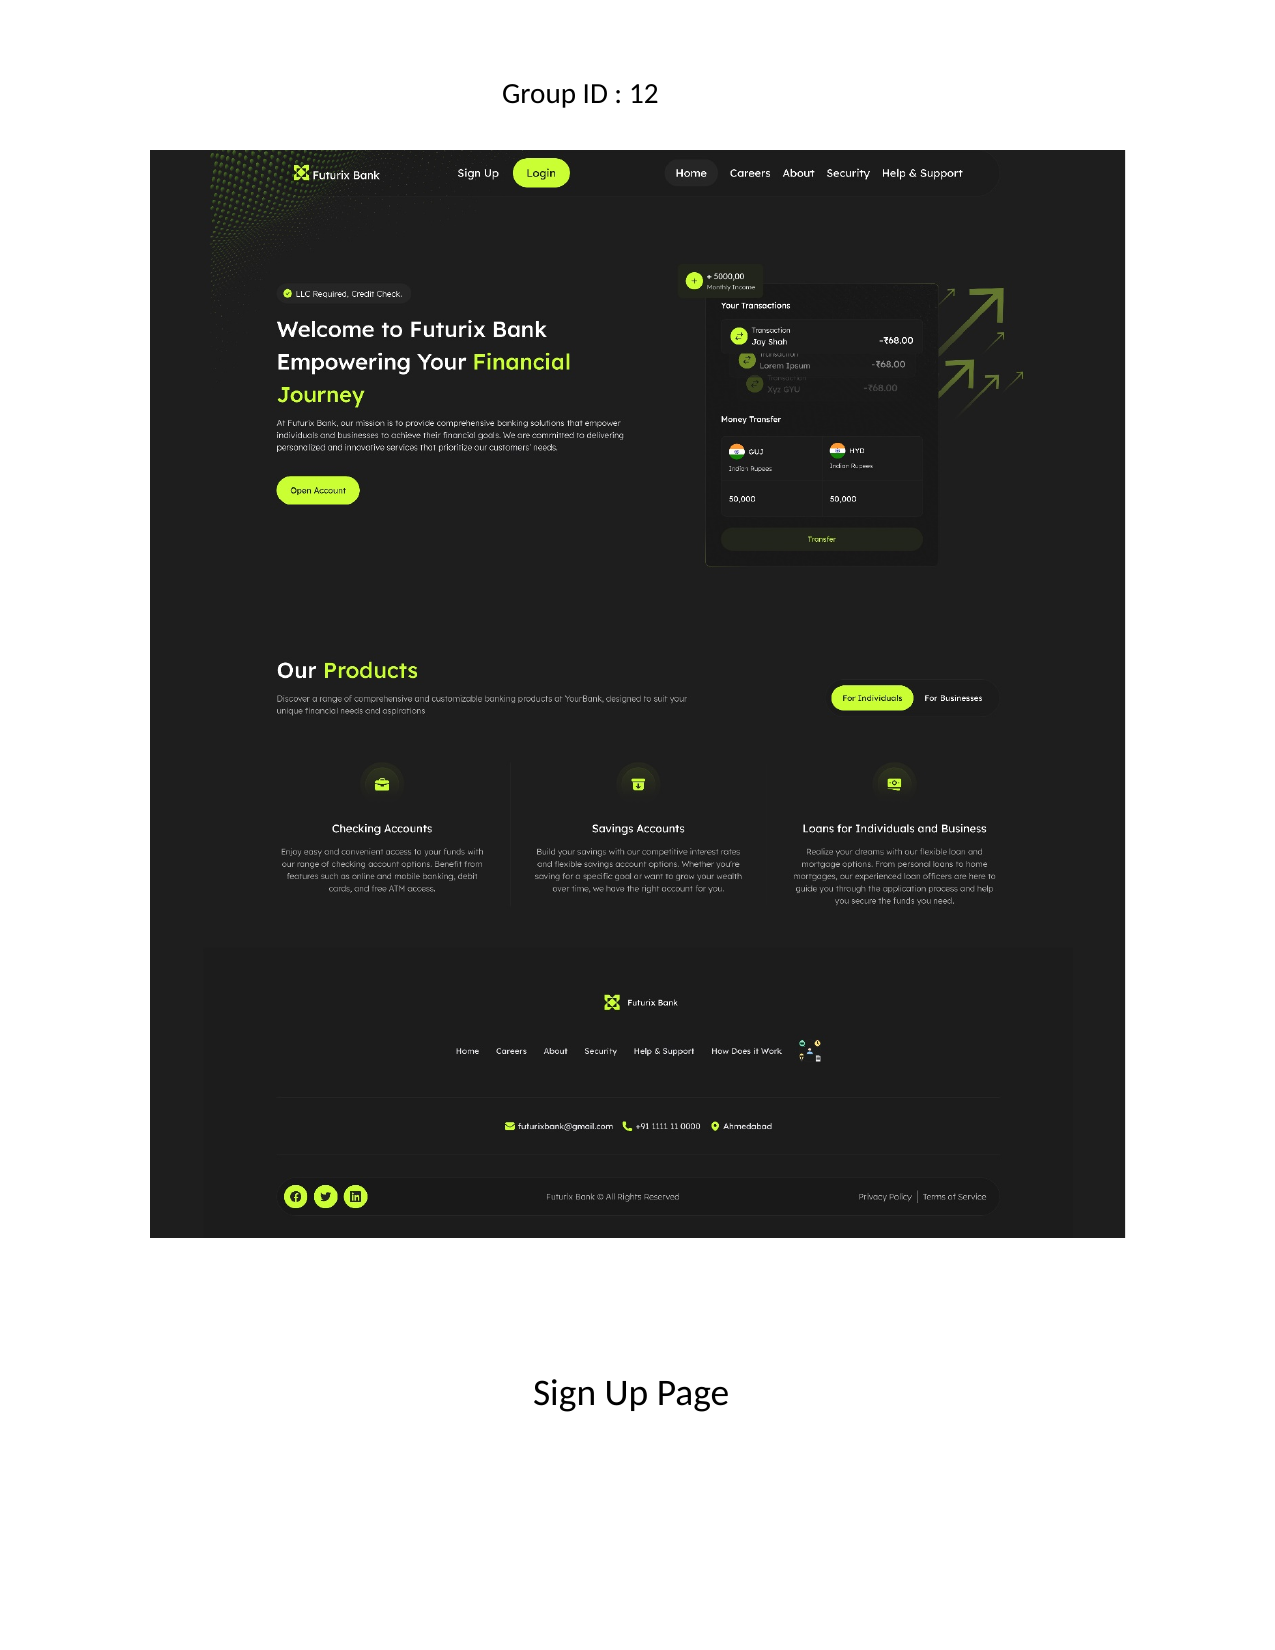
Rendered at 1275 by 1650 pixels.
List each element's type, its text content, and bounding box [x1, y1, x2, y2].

text Sign Up Page [150, 1368, 1125, 1414]
picture [150, 150, 1125, 1238]
